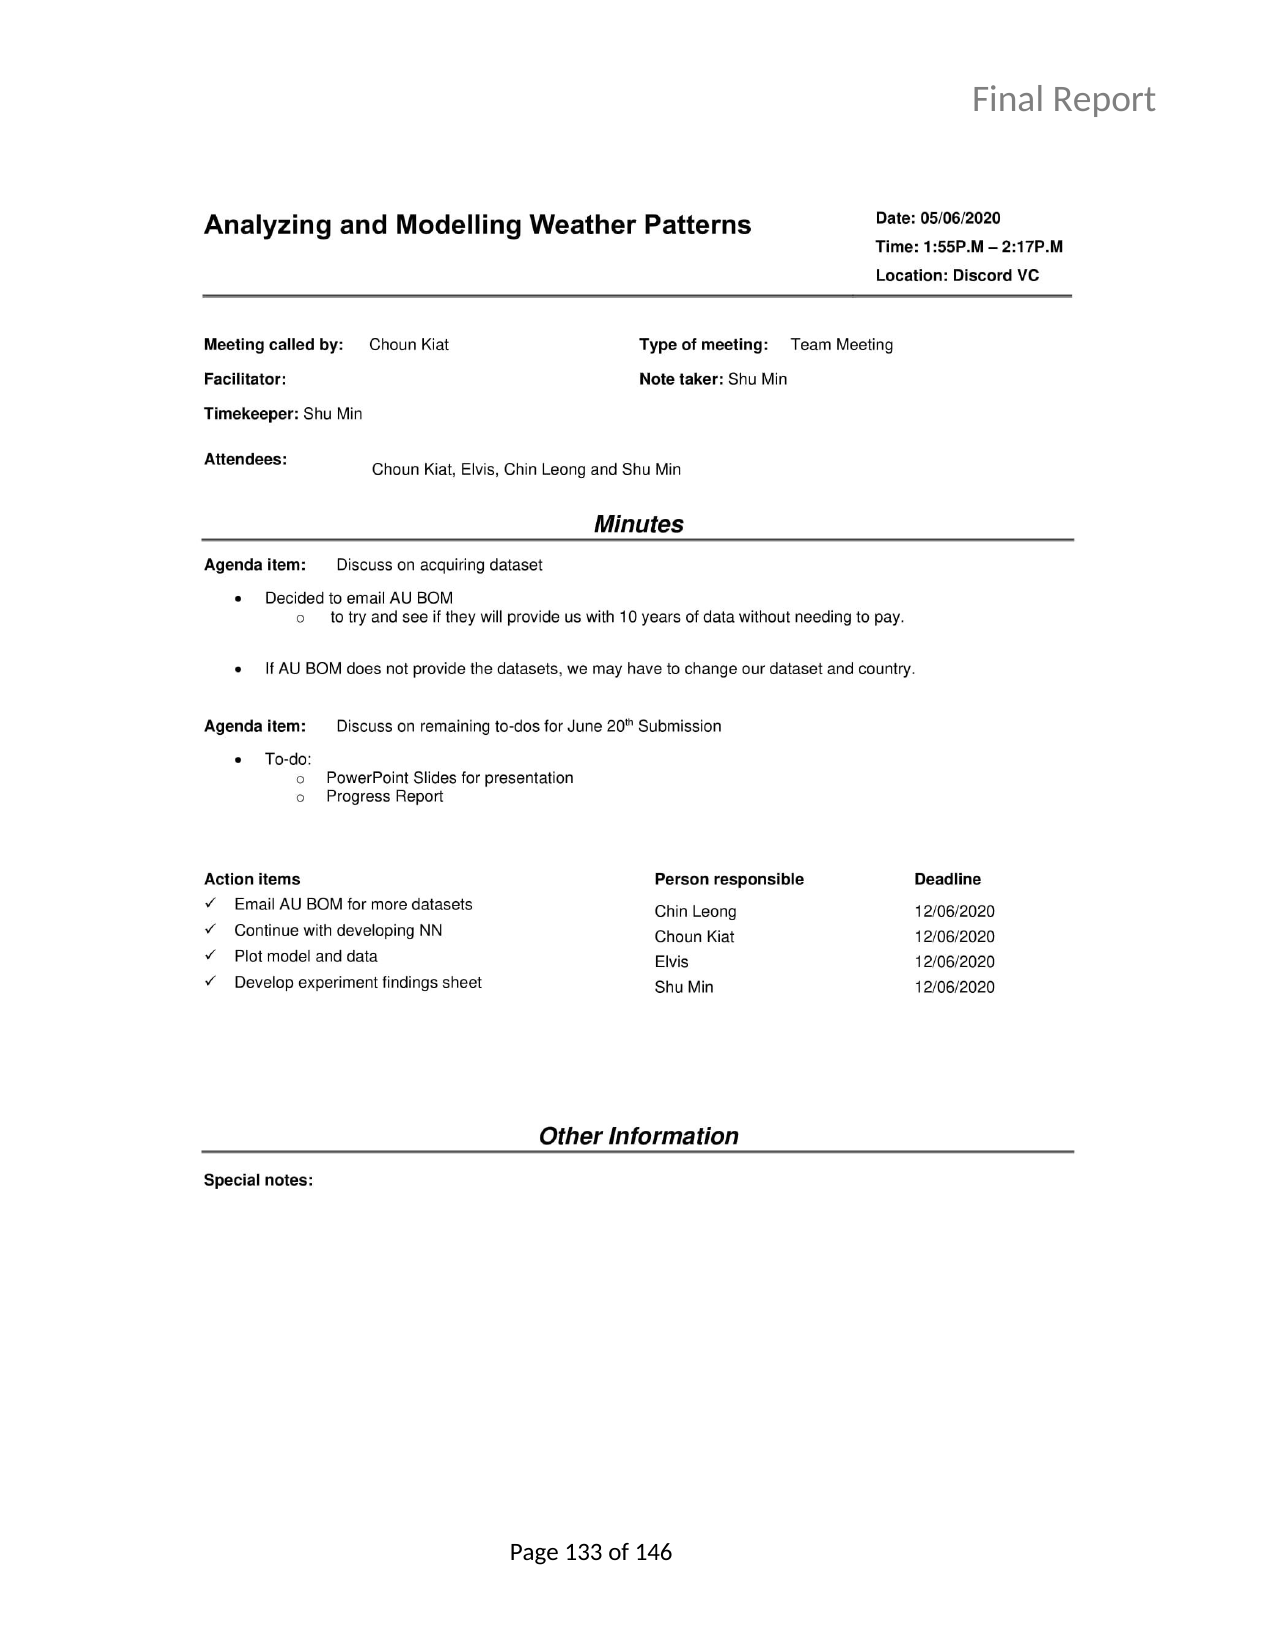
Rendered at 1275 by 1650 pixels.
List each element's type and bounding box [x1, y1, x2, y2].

picture [118, 148, 1157, 1492]
